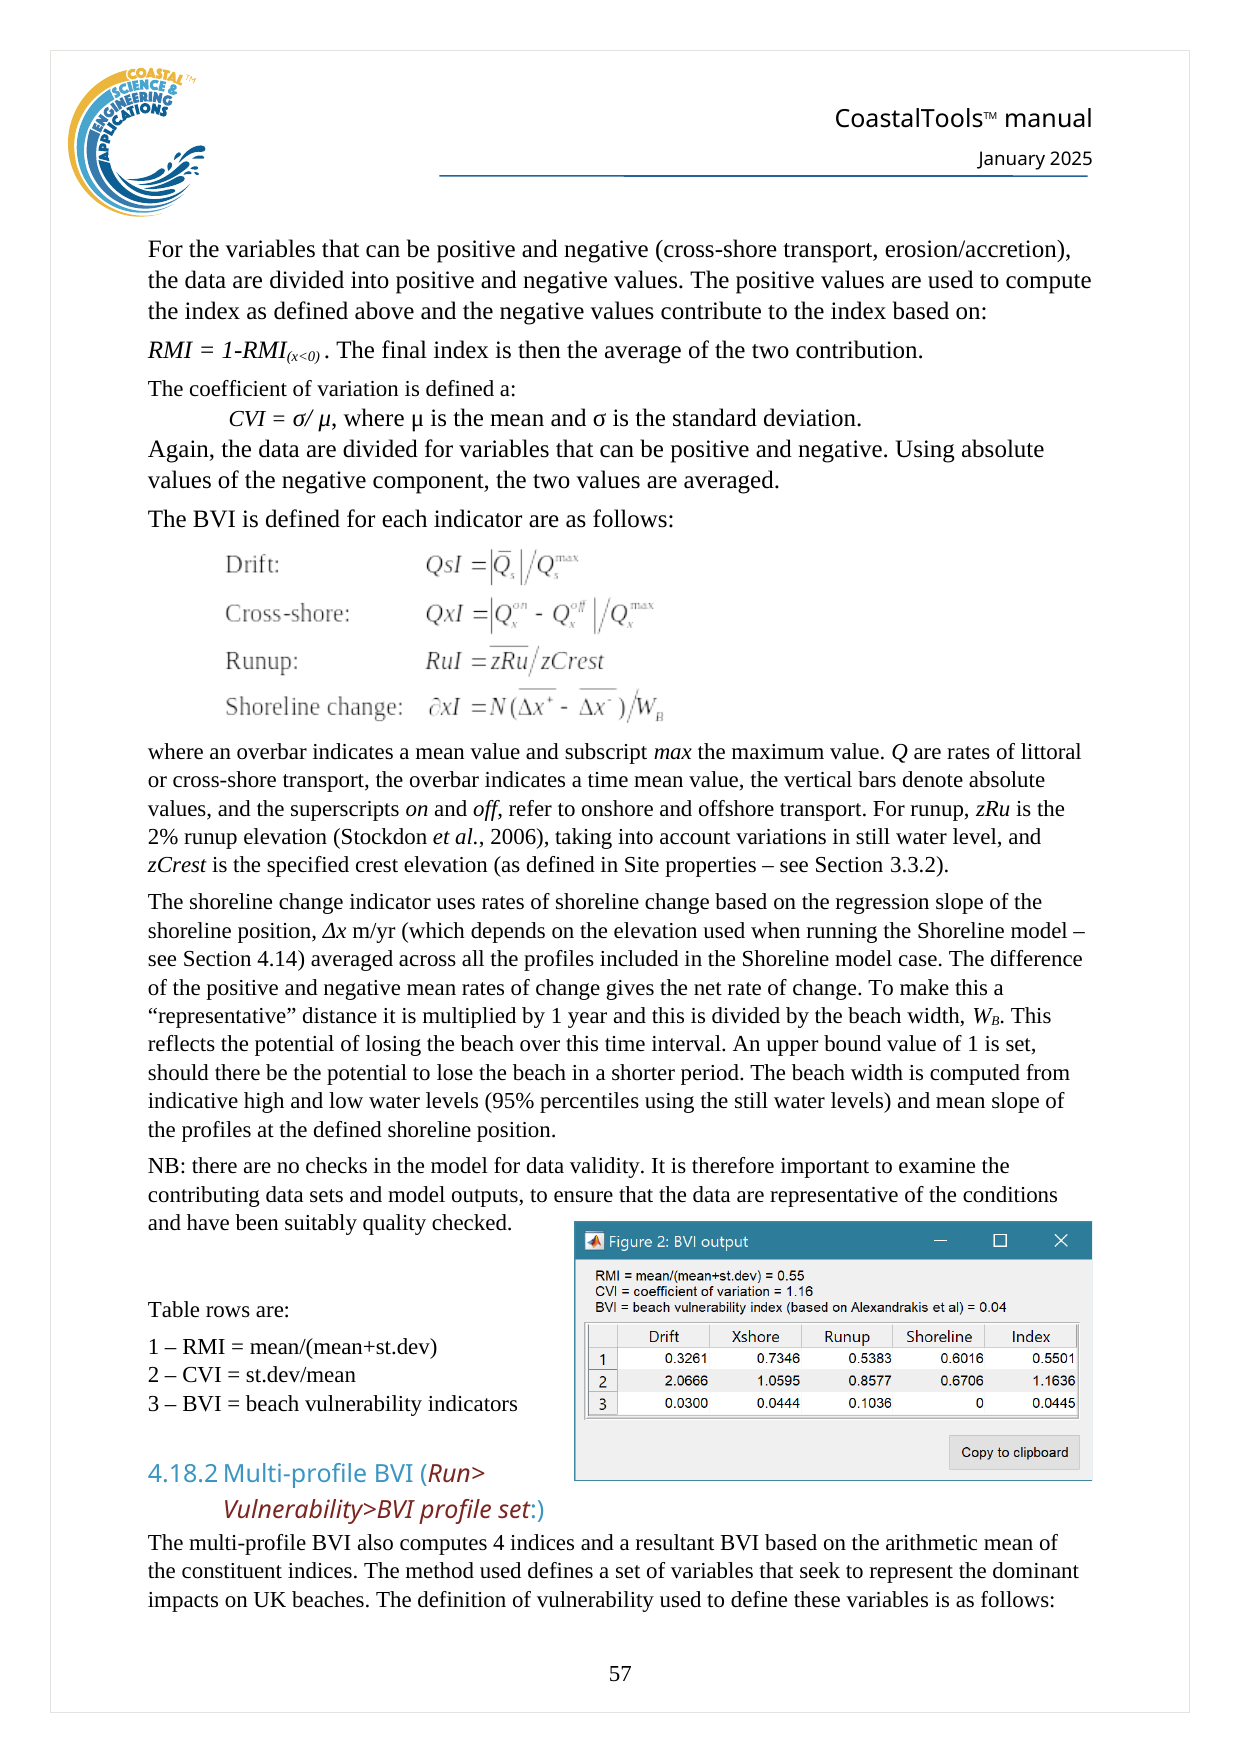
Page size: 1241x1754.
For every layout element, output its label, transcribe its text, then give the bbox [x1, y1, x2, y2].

picture [574, 1221, 1093, 1481]
text The shoreline change indicator uses rates of shoreline change based on the regression slope of the shoreline position, Δx m/yr (which depends on the elevation used when running the Shoreline model – see Section 4.14) averaged across all the profiles included in the Shoreline model case. The difference of the positive and negative mean rates of change gives the net rate of change. To make this a “representative” distance it is multiplied by 1 year and this is divided by the beach width, WB. This reflects the potential of losing the beach over this time interval. An upper bound value of 1 is set, should there be the potential to lose the beach in a shorter period. The beach width is computed from indicative high and low water levels (95% percentiles using the still water levels) and mean slope of the profiles at the defined shoreline position. [148, 888, 1093, 1142]
text The BVI is defined for each indicator are as follows: [148, 504, 1093, 533]
text where an overbar indicates a mean value and subscript max the maximum value. Q are rates of littoral or cross-shore transport, the overbar indicates a time mean value, the vertical bars denote absolute values, and the superscripts on and off, refer to onshore and offshore transport. For runup, zRu is the 2% runup elevation (Stockdon et al., 2006), taking into account variations in still water level, and zCrest is the specified crest elevation (as defined in Site properties – see Section 3.3.2). [148, 738, 1093, 878]
text For the variables that can be positive and negative (cross-shore transport, erosion/accretion), the data are divided into positive and negative values. The positive values are used to compute the index as defined above and the negative values contribute to the index based on: [148, 234, 1093, 325]
text NB: there are no checks in the model for data validity. It is therefore important to examine the contributing data sets and model outputs, to ensure that the data are representative of the conditions and have been suitably quality checked. [148, 1152, 1093, 1236]
subtitle Multi-profile BVI (Run> Vulnerability>BVI profile set:) [148, 1455, 1093, 1526]
text 3 – BVI = beach vulnerability indicators [148, 1390, 574, 1416]
text The coefficient of variation is defined a: [148, 375, 1093, 401]
text Table rows are: [148, 1296, 574, 1323]
text The multi-profile BVI also computes 4 indices and a resultant BVI based on the arithmetic mean of the constituent indices. The method used defines a set of variables that seek to represent the dominant impacts on UK beaches. The definition of vulnerability used to define these variables is as follows: [148, 1529, 1093, 1612]
text 1 – RMI = mean/(mean+st.dev) [148, 1333, 574, 1359]
text 2 – CVI = st.dev/mean [148, 1362, 574, 1388]
text Again, the data are divided for variables that can be positive and negative. Using absolute values of the negative component, the two values are averaged. [148, 434, 1093, 494]
text RMI = 1-RMI(x<0) . The final index is then the average of the two contribution. [148, 335, 1093, 364]
text CVI = σ/ μ, where μ is the mean and σ is the standard deviation. [148, 403, 1093, 432]
